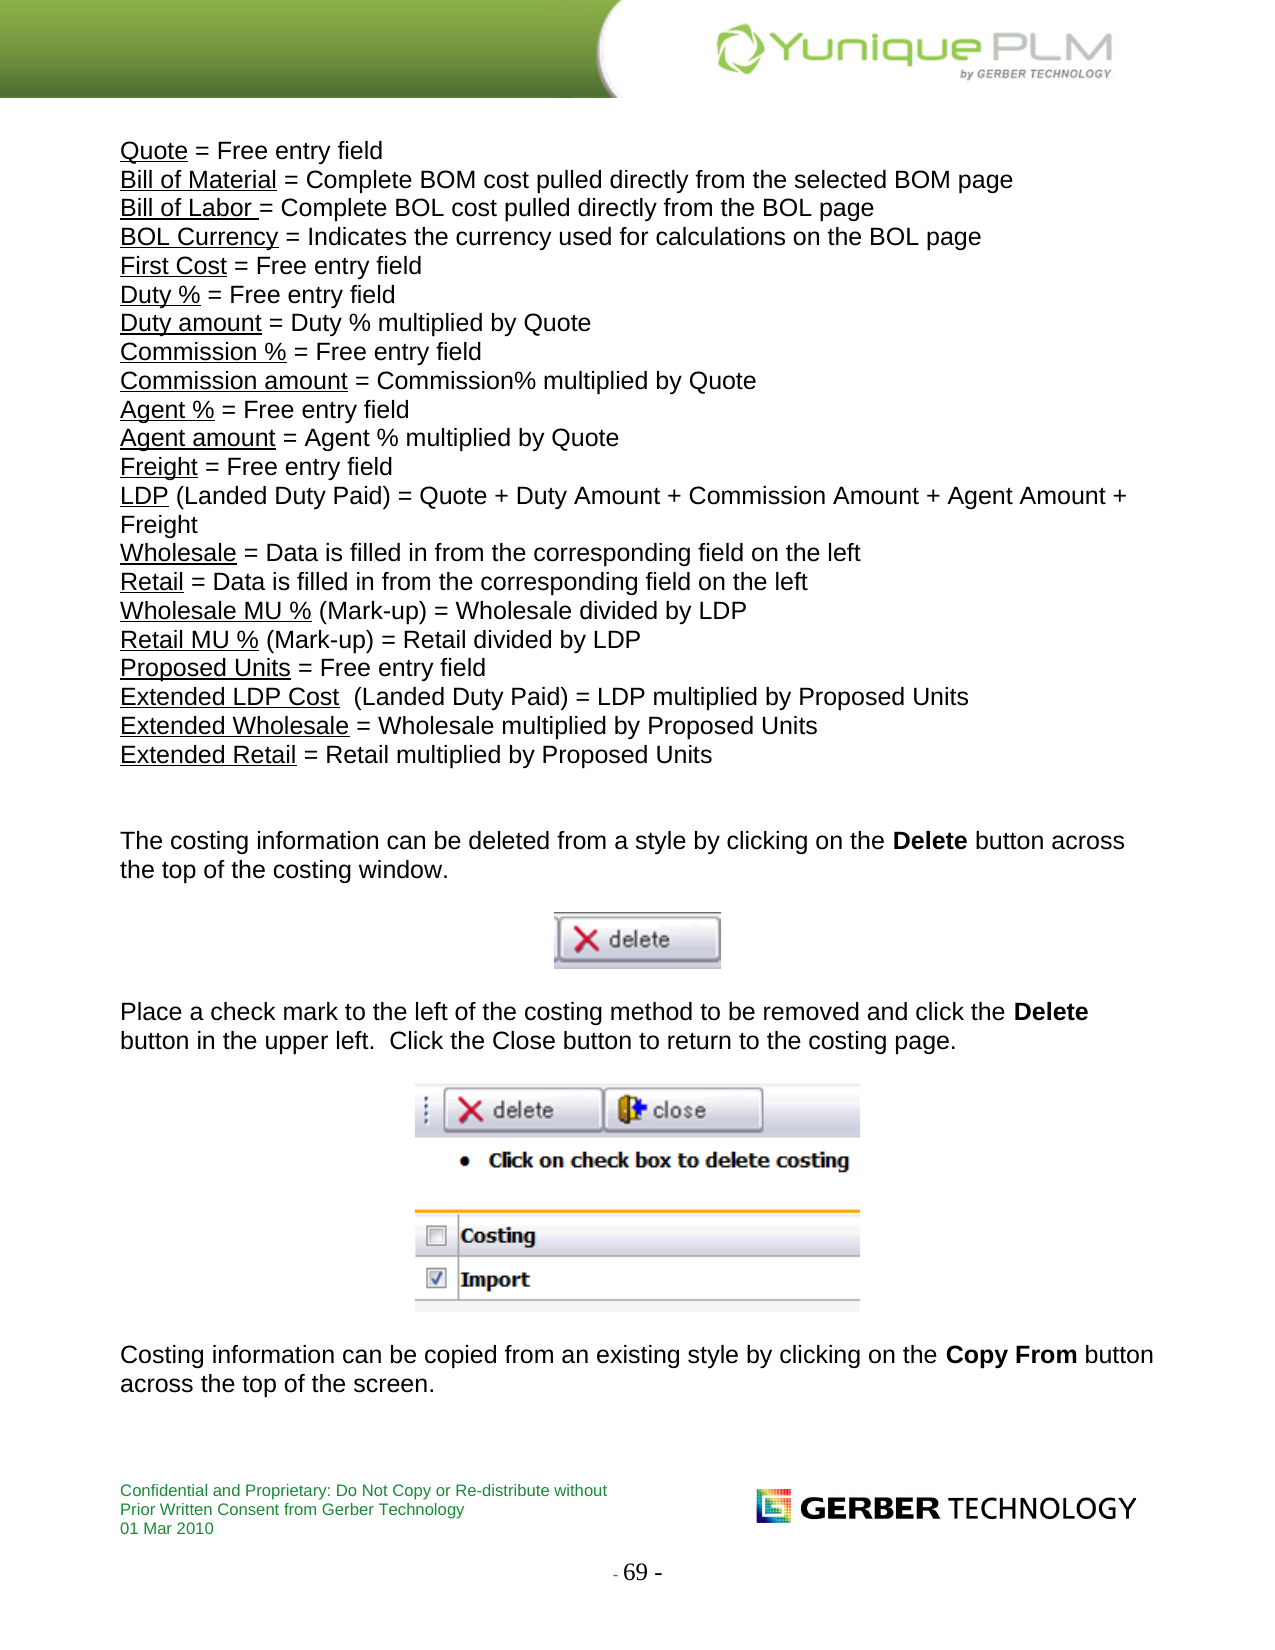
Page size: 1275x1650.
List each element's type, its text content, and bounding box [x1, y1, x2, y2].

text Duty amount = Duty % multiplied by Quote [120, 308, 1155, 337]
text Quote = Free entry field [120, 136, 1155, 165]
text Extended LDP Cost (Landed Duty Paid) = LDP multiplied by Proposed Units [120, 682, 1155, 711]
text First Cost = Free entry field [120, 251, 1155, 280]
picture [0, 0, 634, 98]
picture [553, 912, 722, 969]
text Wholesale MU % (Mark-up) = Wholesale divided by LDP [120, 596, 1155, 625]
text Bill of Labor = Complete BOL cost pulled directly from the BOL page [120, 193, 1155, 222]
text Wholesale = Data is filled in from the corresponding field on the left [120, 538, 1155, 567]
text Agent % = Free entry field [120, 395, 1155, 423]
text Costing information can be copied from an existing style by clicking on the Copy From button across the top of the screen. [120, 1340, 1155, 1398]
text Proposed Units = Free entry field [120, 653, 1155, 682]
text LDP (Landed Duty Paid) = Quote + Duty Amount + Commission Amount + Agent Amount + Freight [120, 481, 1155, 538]
text Place a check mark to the left of the costing method to be removed and click the Delete button in the upper left. Click the Close button to return to the costing page. [120, 997, 1155, 1055]
text Freight = Free entry field [120, 452, 1155, 481]
text Duty % = Free entry field [120, 280, 1155, 308]
text The costing information can be deleted from a style by clicking on the Delete button across the top of the costing window. [120, 826, 1155, 883]
text Extended Retail = Retail multiplied by Proposed Units [120, 740, 1155, 768]
picture [414, 1083, 861, 1312]
text Agent amount = Agent % multiplied by Quote [120, 423, 1155, 452]
text Commission amount = Commission% multiplied by Quote [120, 366, 1155, 395]
text Retail = Data is filled in from the corresponding field on the left [120, 567, 1155, 596]
text Extended Wholesale = Wholesale multiplied by Proposed Units [120, 711, 1155, 740]
text Bill of Material = Complete BOM cost pulled directly from the selected BOM page [120, 165, 1155, 193]
picture [703, 4, 1126, 102]
picture [756, 1485, 1137, 1526]
text Commission % = Free entry field [120, 337, 1155, 366]
text Retail MU % (Mark-up) = Retail divided by LDP [120, 625, 1155, 653]
text BOL Currency = Indicates the currency used for calculations on the BOL page [120, 222, 1155, 251]
